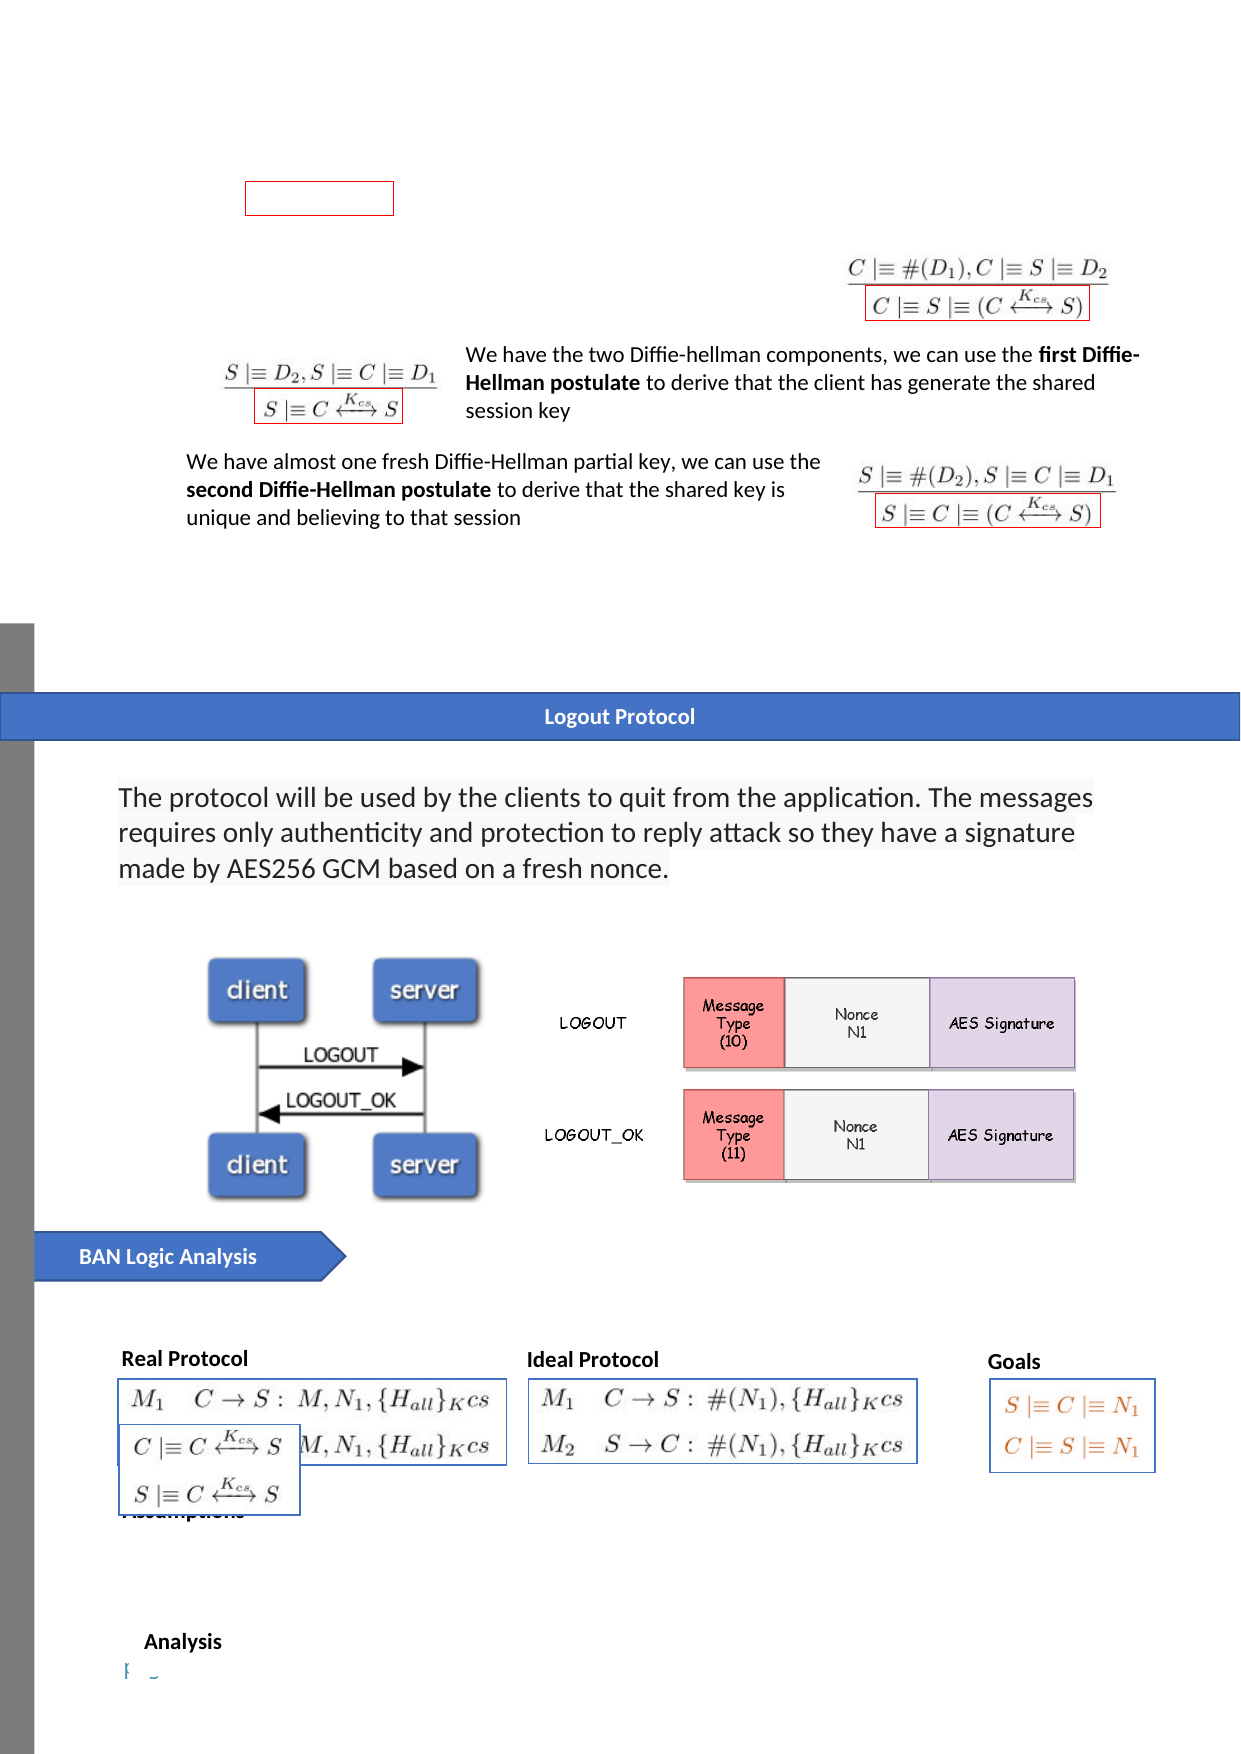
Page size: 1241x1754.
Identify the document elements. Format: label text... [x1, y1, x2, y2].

text The protocol will be used by the clients to quit from the application. The messages requires only authenticity and protection to reply attack so they have a signature made by AES256 GCM based on a fresh nonce. [118, 779, 1122, 886]
picture [195, 357, 457, 430]
picture [545, 977, 1077, 1183]
picture [841, 254, 1116, 321]
picture [120, 1425, 299, 1514]
picture [187, 936, 498, 1231]
picture [119, 1380, 506, 1464]
picture [876, 494, 1100, 527]
picture [866, 286, 1089, 320]
picture [529, 1380, 916, 1463]
picture [848, 460, 1123, 527]
